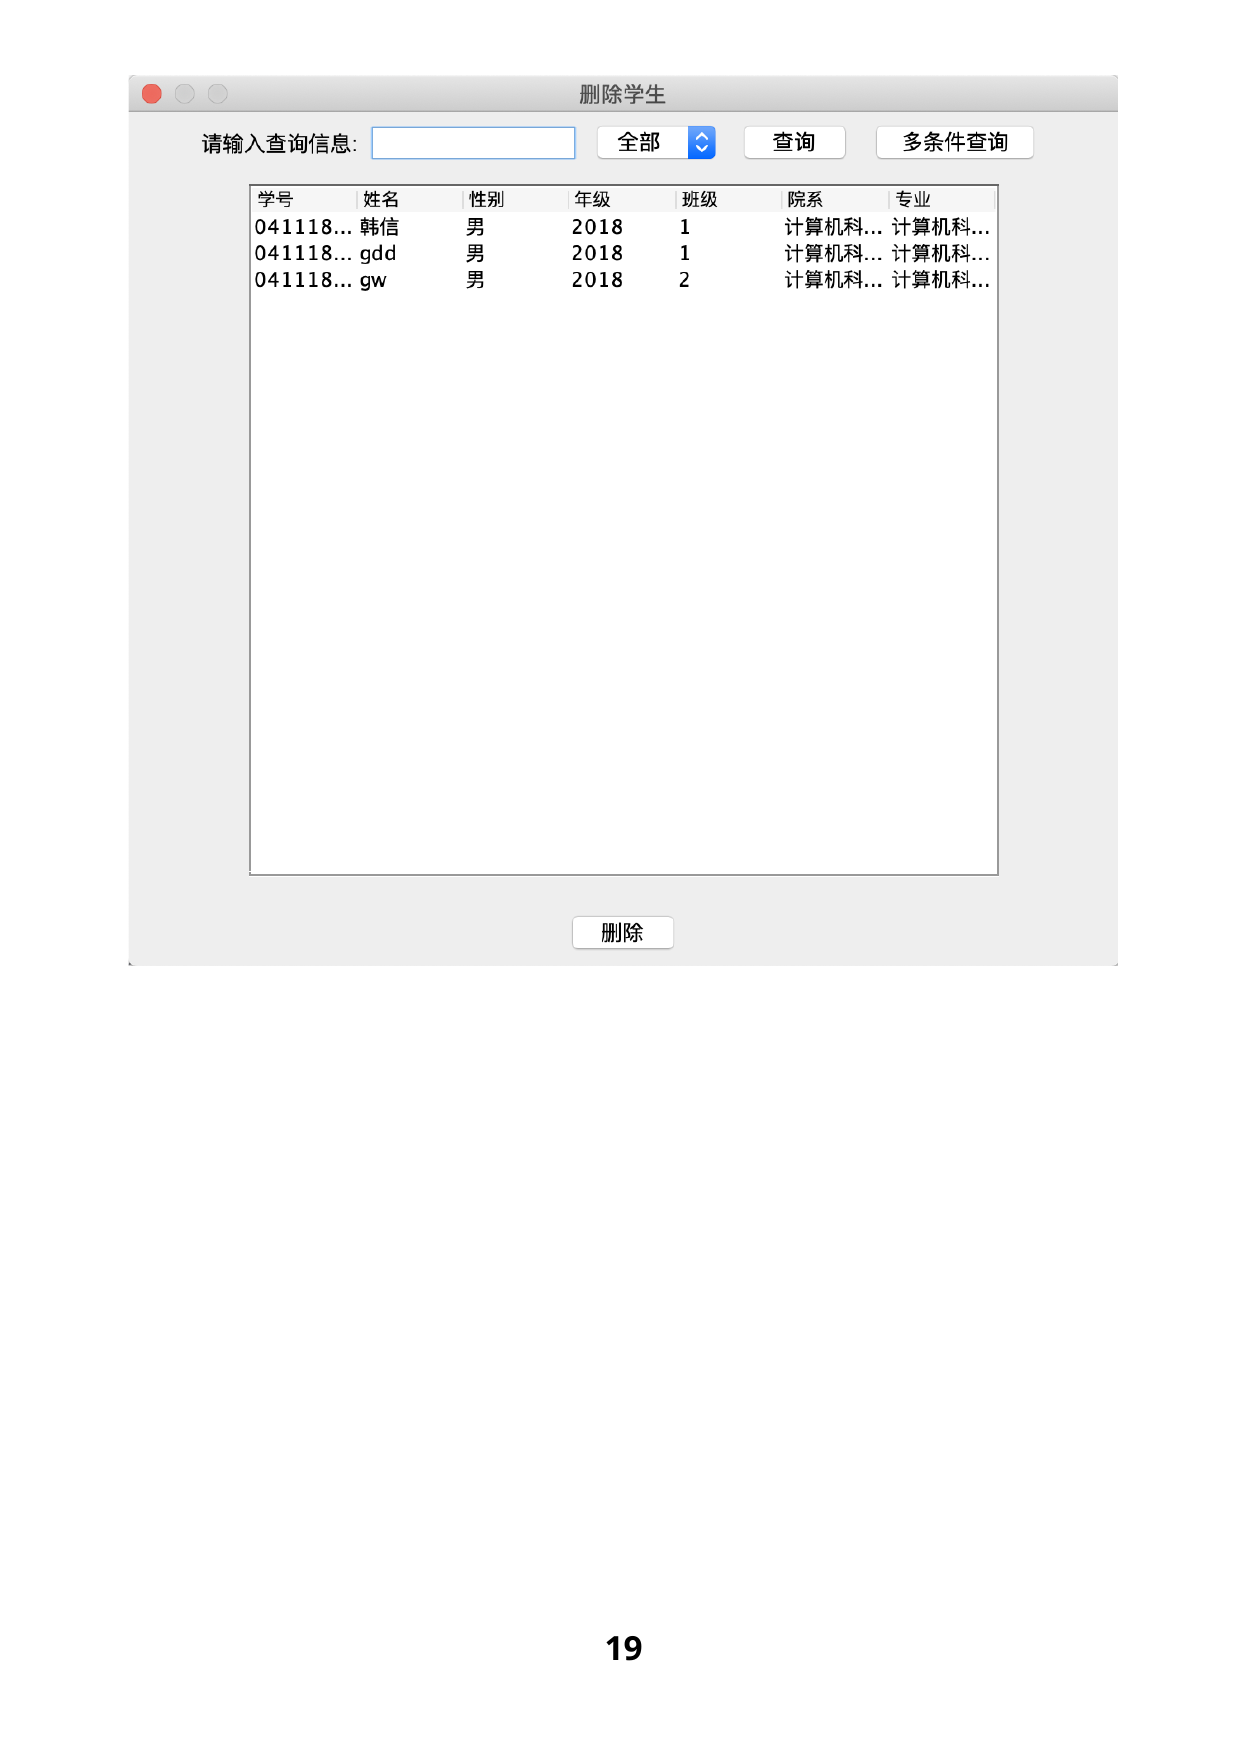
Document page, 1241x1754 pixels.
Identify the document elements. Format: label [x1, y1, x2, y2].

picture [128, 75, 1118, 966]
